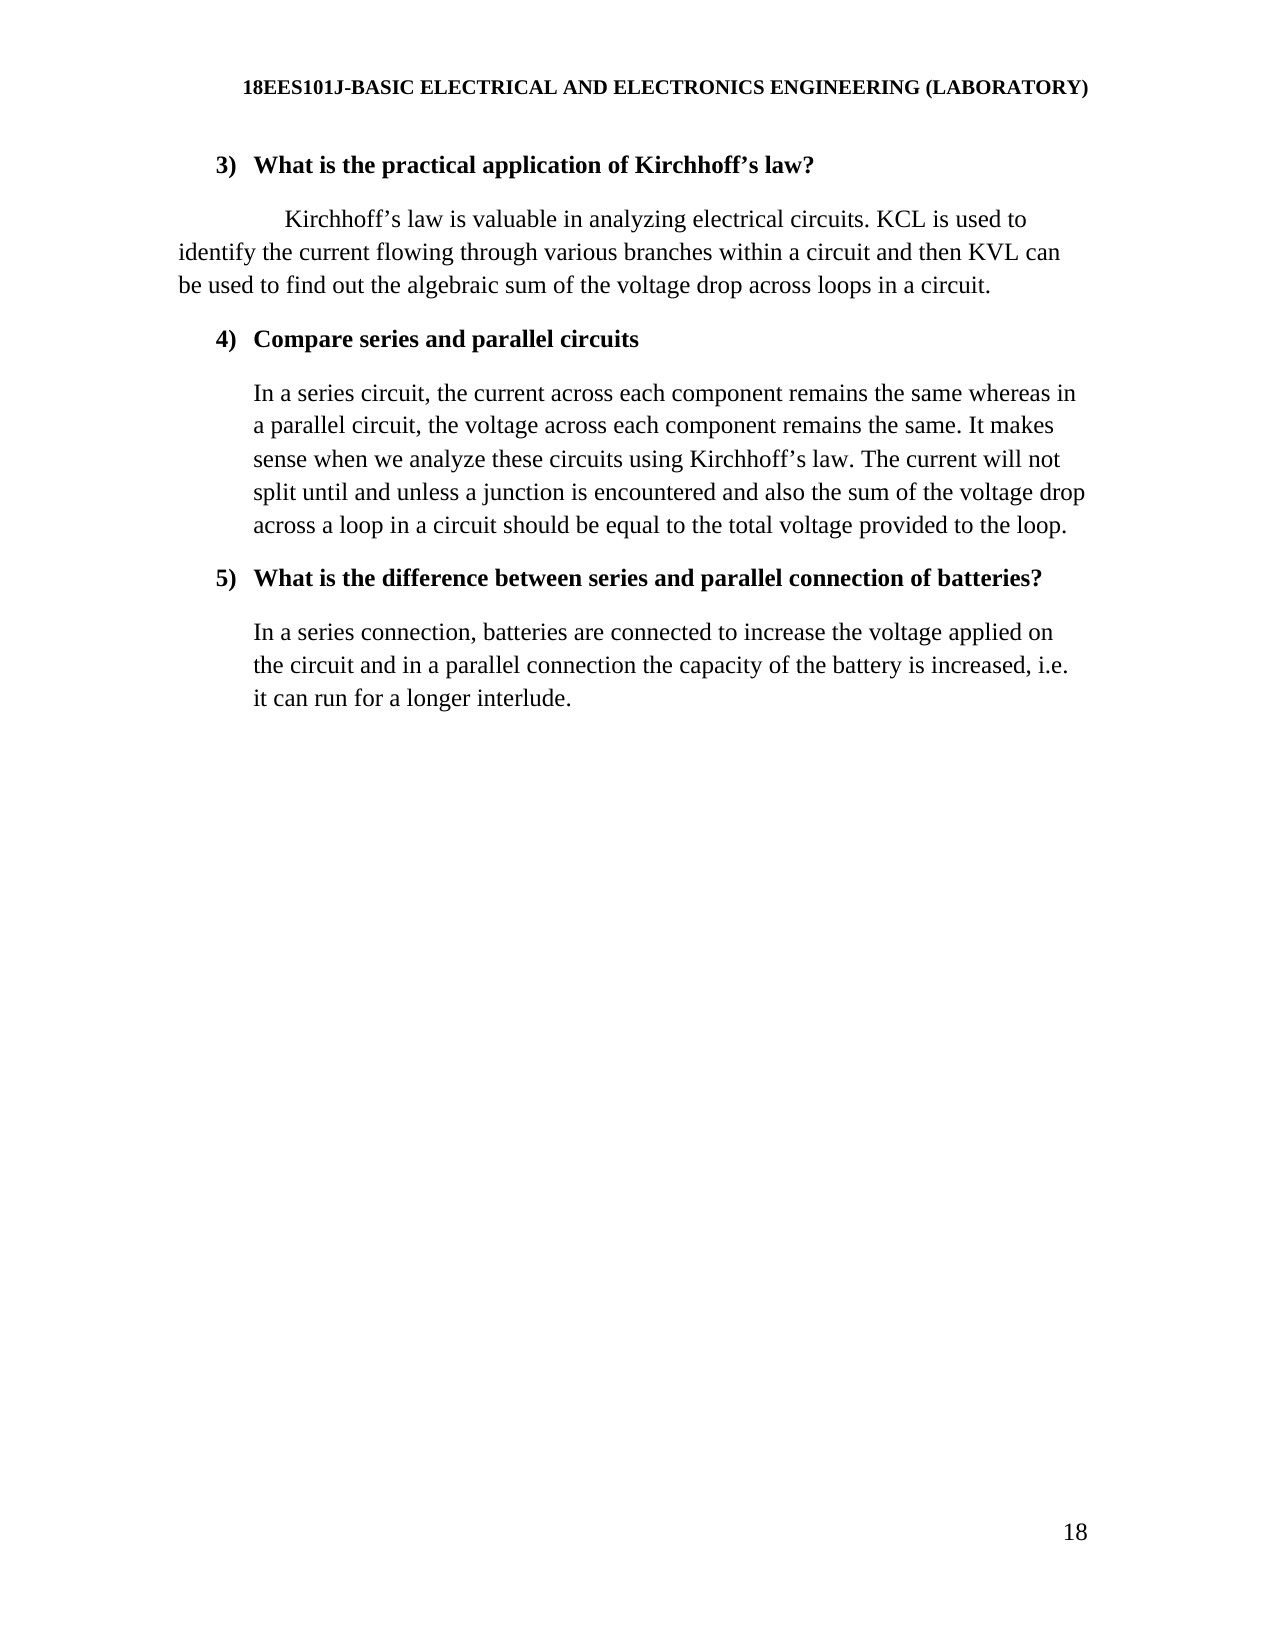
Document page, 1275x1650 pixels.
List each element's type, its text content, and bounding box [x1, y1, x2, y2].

list In a series connection, batteries are connected to increase the voltage applied on the circuit and in a parallel connection the capacity of the battery is increased, i.e. it can run for a longer interlude. [253, 617, 1087, 712]
list What is the practical application of Kirchhoff’s law? [216, 150, 1087, 179]
list What is the difference between series and parallel connection of batteries? [216, 563, 1087, 592]
list In a series circuit, the current across each component remains the same whereas in a parallel circuit, the voltage across each component remains the same. It makes sense when we analyze these circuits using Kirchhoff’s law. The current will not split until and unless a junction is encountered and also the sum of the voltage drop across a loop in a circuit should be equal to the total voltage provided to the loop. [253, 378, 1087, 538]
list Compare series and parallel circuits [216, 324, 1087, 352]
text Kirchhoff’s law is valuable in analyzing electrical circuits. KCL is used to identify the current flowing through various branches within a circuit and then KVL can be used to find out the algebraic sum of the voltage drop across loops in a circuit. [178, 204, 1087, 299]
